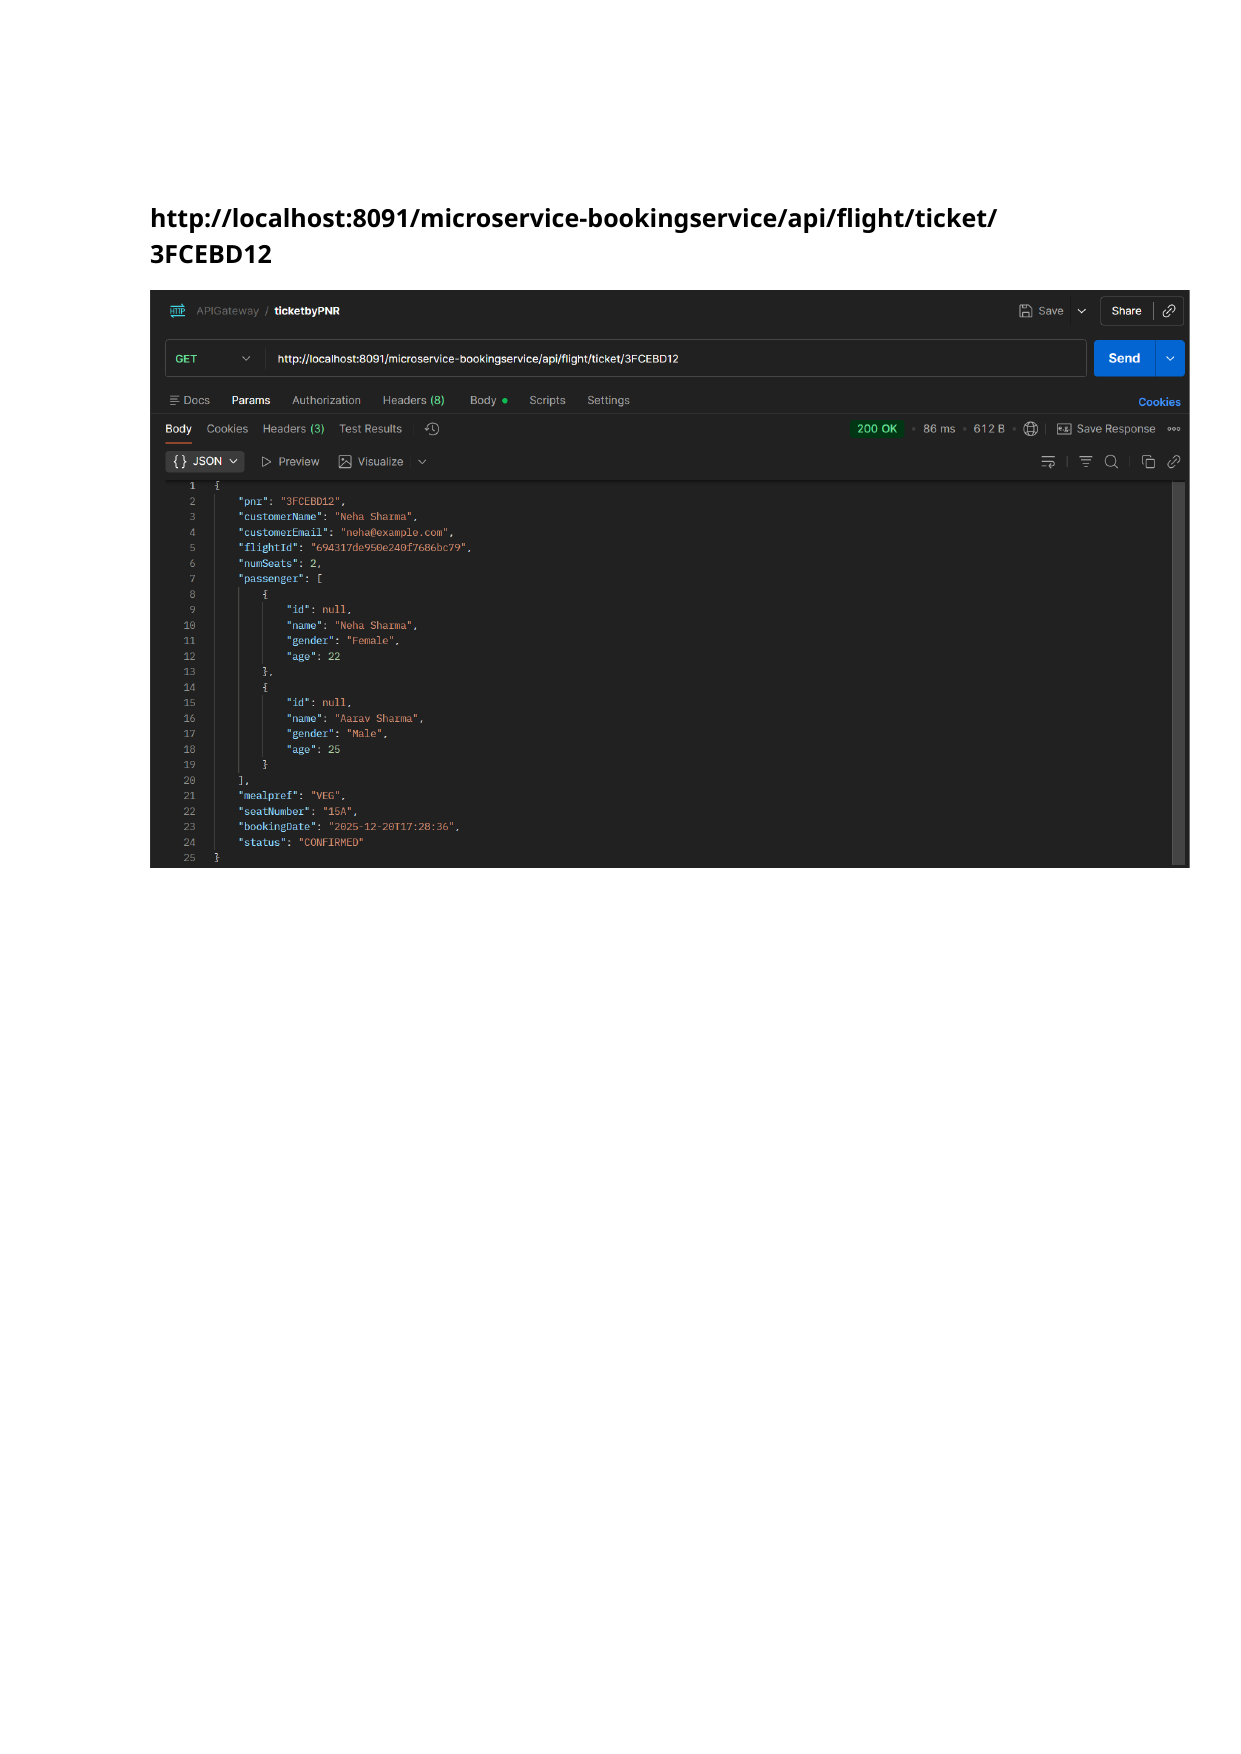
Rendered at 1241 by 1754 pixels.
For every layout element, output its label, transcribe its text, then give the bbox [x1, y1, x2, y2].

text http://localhost:8091/microservice-bookingservice/api/flight/ticket/3FCEBD12 [150, 200, 1090, 271]
picture [150, 290, 1190, 868]
